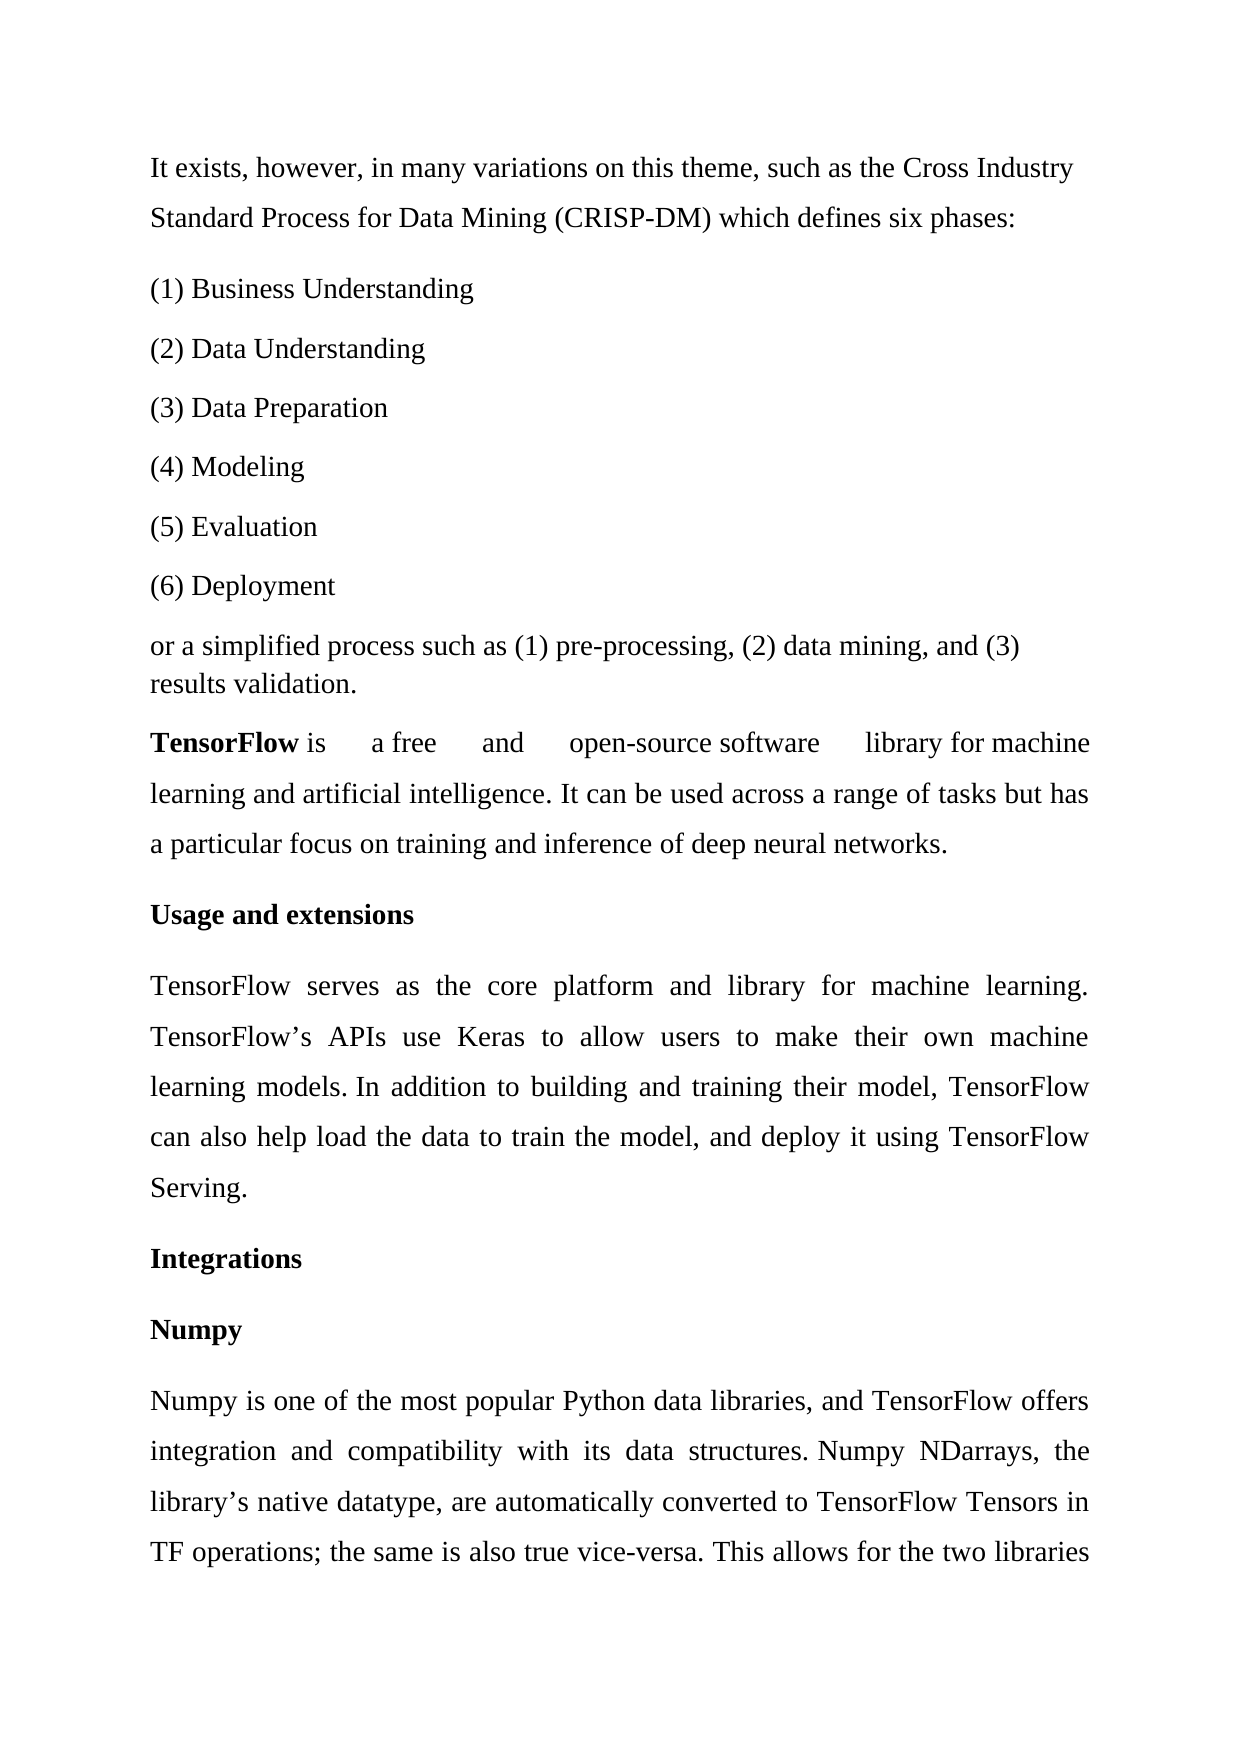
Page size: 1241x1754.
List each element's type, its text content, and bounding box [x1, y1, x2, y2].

text It exists, however, in many variations on this theme, such as the Cross Industry Standard Process for Data Mining (CRISP-DM) which defines six phases: [150, 150, 1090, 234]
text Integrations [150, 1241, 1090, 1274]
text (2) Data Understanding [150, 331, 1090, 364]
text TensorFlow serves as the core platform and library for machine learning. TensorFlow’s APIs use Keras to allow users to make their own machine learning models. In addition to building and training their model, TensorFlow can also help load the data to train the model, and deploy it using TensorFlow Serving. [150, 968, 1090, 1203]
text (3) Data Preparation [150, 390, 1090, 424]
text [150, 1383, 1090, 1568]
text TensorFlow is a free and open-source software library for machine learning and artificial intelligence. It can be used across a range of tasks but has a particular focus on training and inference of deep neural networks. [150, 726, 1090, 860]
text or a simplified process such as (1) pre-processing, (2) data mining, and (3) results validation. [150, 628, 1090, 700]
text (6) Deployment [150, 568, 1090, 602]
text Numpy [150, 1312, 1090, 1346]
text Usage and extensions [150, 897, 1090, 931]
text (5) Evaluation [150, 509, 1090, 542]
text (1) Business Understanding [150, 271, 1090, 305]
text (4) Modeling [150, 449, 1090, 483]
